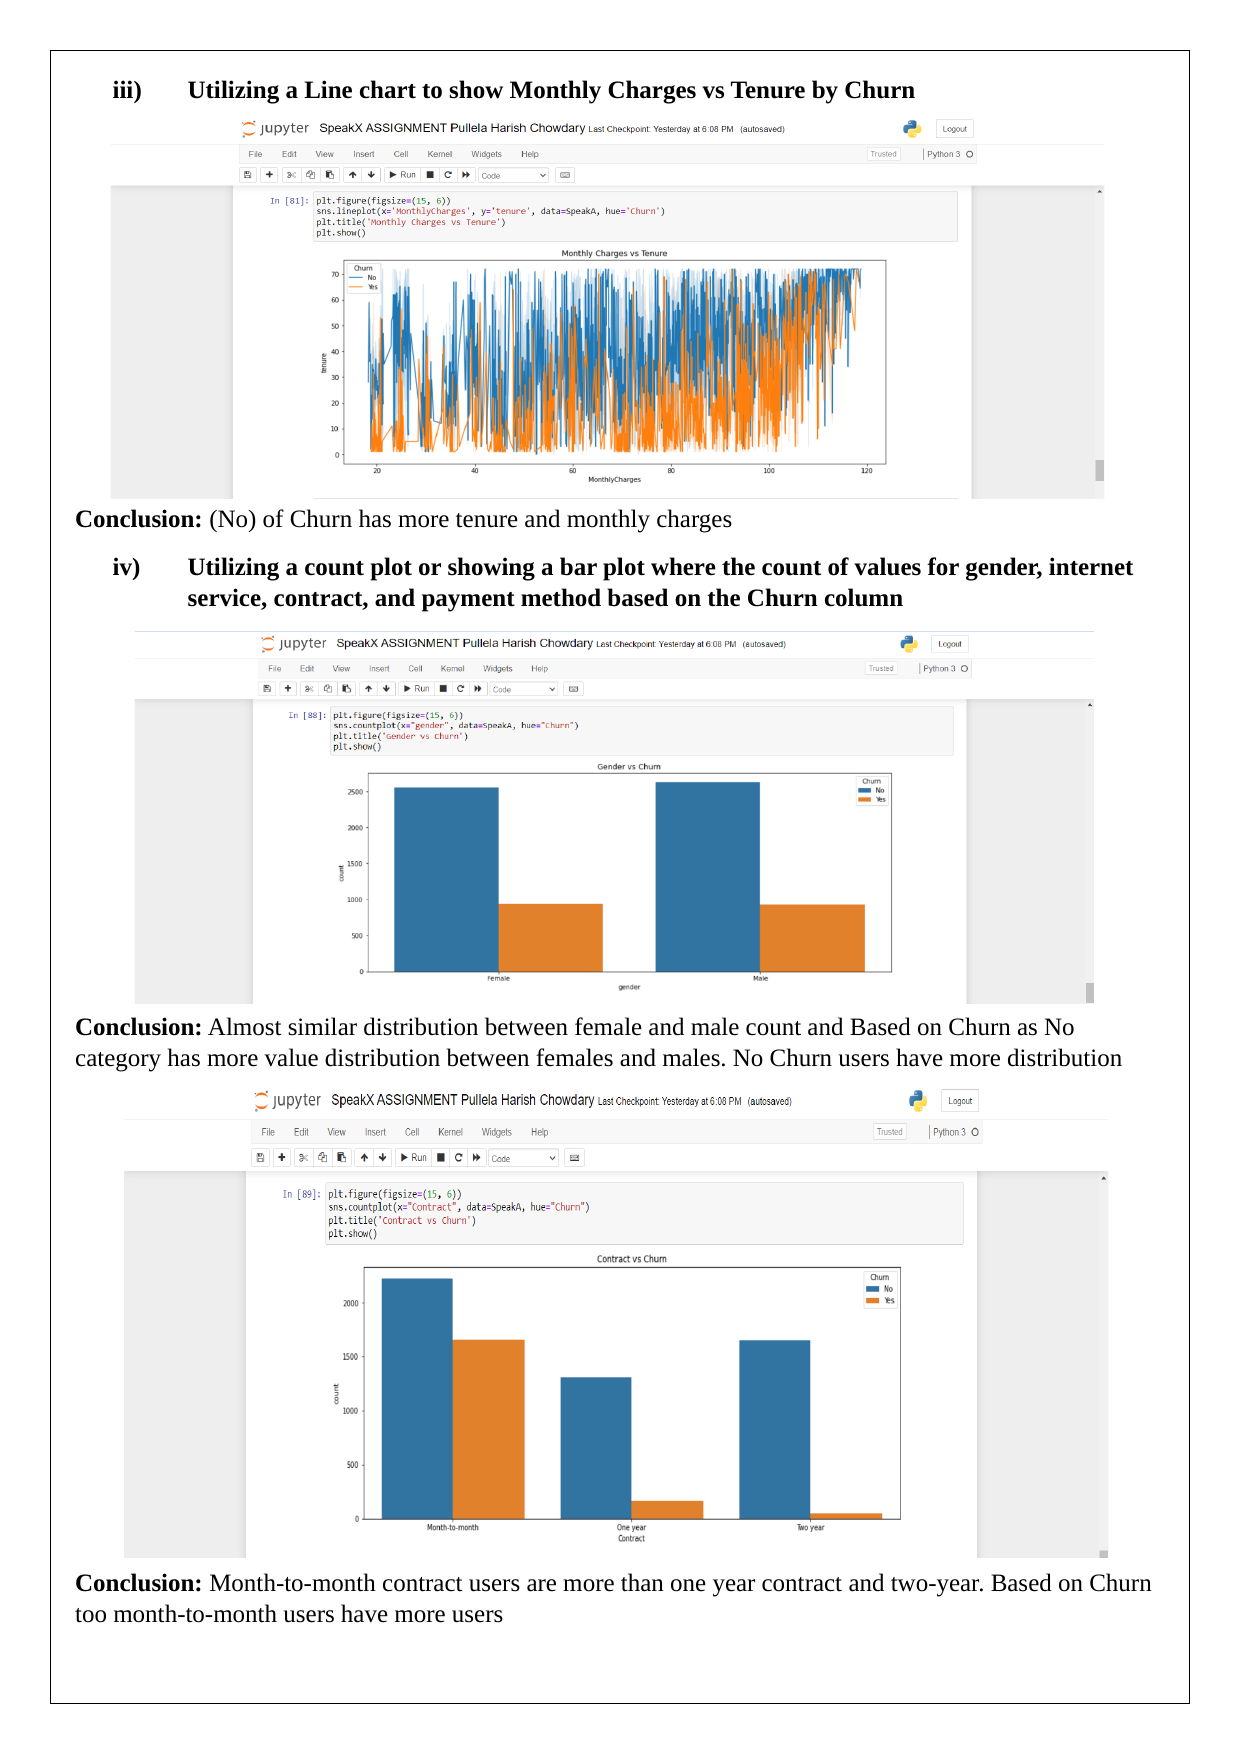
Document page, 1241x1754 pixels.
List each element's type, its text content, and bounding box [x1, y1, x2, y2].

text Conclusion: Almost similar distribution between female and male count and Based on Churn as No category has more value distribution between females and males. No Churn users have more distribution [75, 1012, 1165, 1072]
text Conclusion: (No) of Churn has more tenure and monthly charges [75, 504, 1165, 533]
picture [124, 1086, 1109, 1558]
list Utilizing a Line chart to show Monthly Charges vs Tenure by Churn [112, 75, 1165, 104]
list Utilizing a count plot or showing a bar plot where the count of values for gender, internet service, contract, and payment method based on the Churn column [112, 552, 1165, 612]
picture [110, 119, 1105, 499]
picture [134, 631, 1094, 1004]
text Conclusion: Month-to-month contract users are more than one year contract and two-year. Based on Churn too month-to-month users have more users [75, 1568, 1165, 1628]
